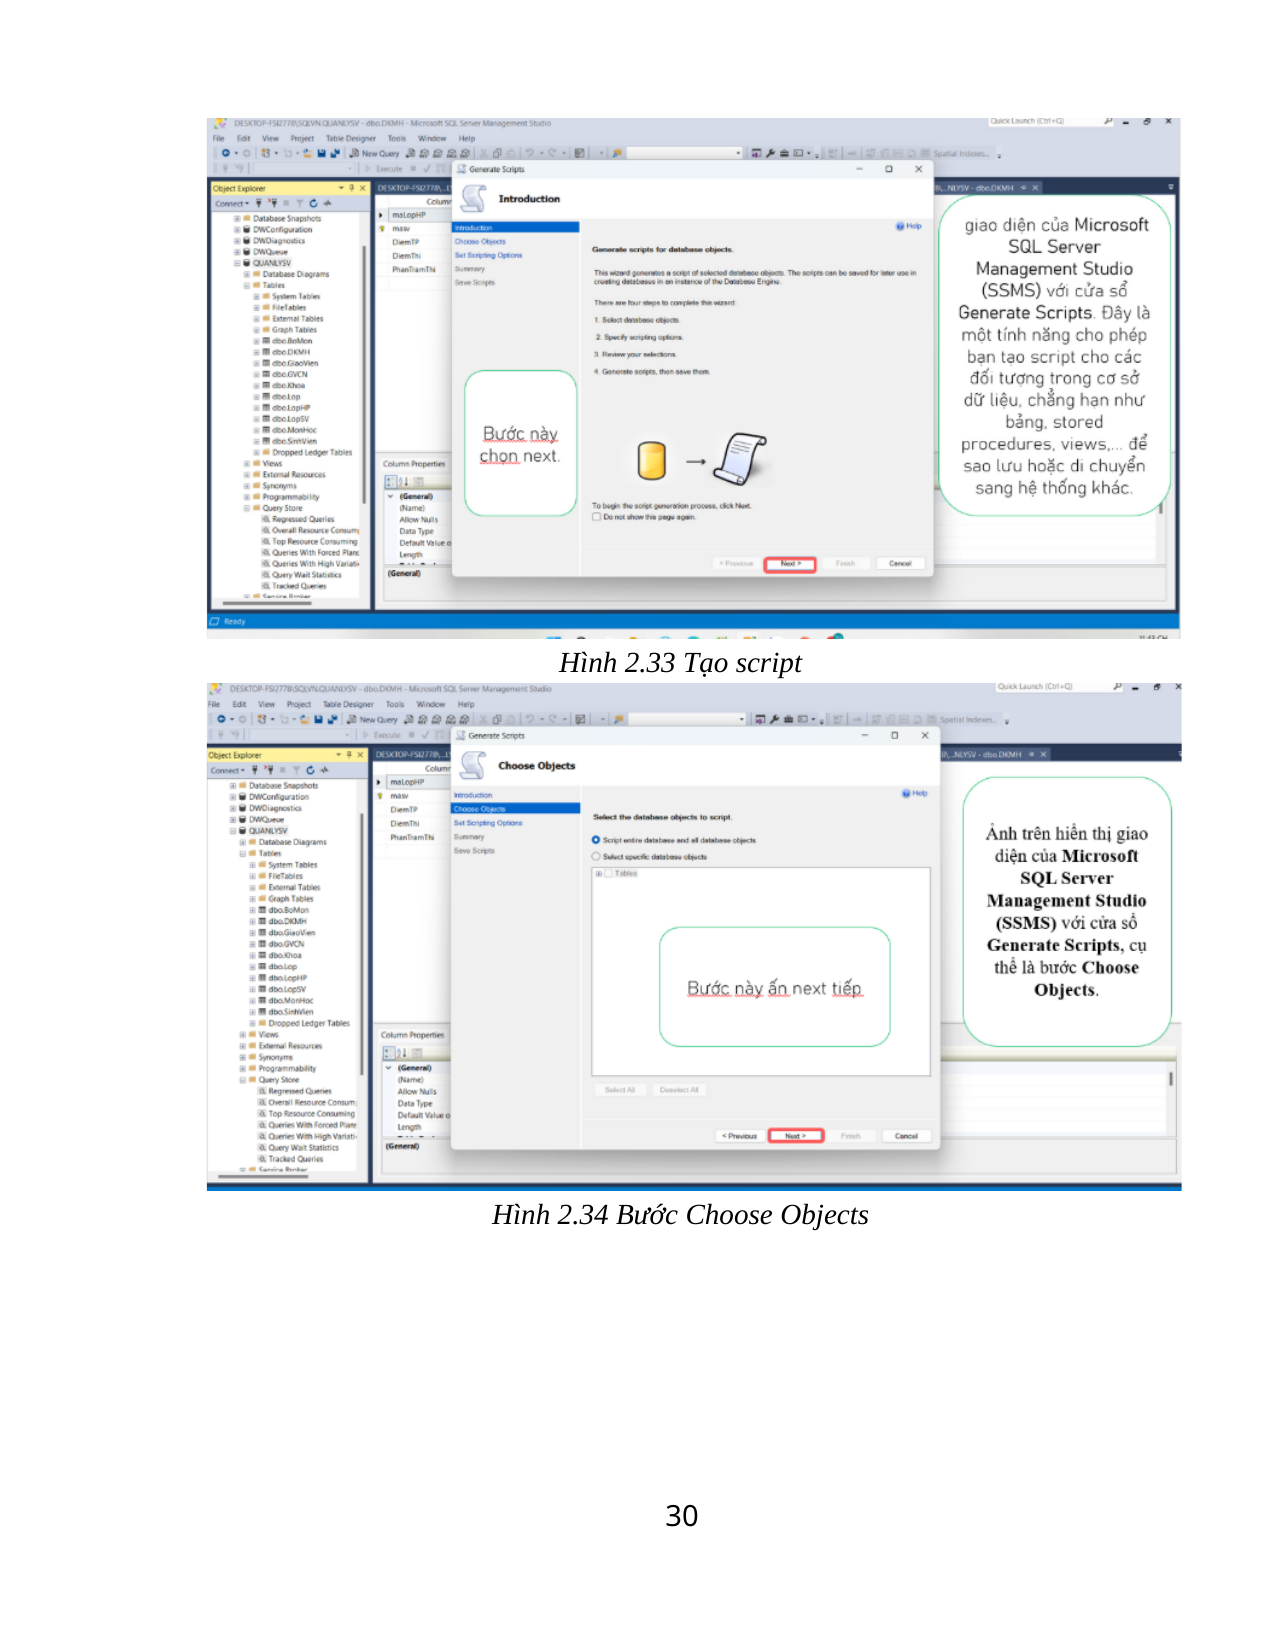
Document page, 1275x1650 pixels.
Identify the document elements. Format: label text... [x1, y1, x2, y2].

text Hình 2.34 Bước Choose Objects [207, 1197, 1157, 1230]
picture [206, 683, 1182, 1191]
text Hình 2.33 Tạo script [207, 645, 1157, 678]
picture [206, 118, 1182, 639]
